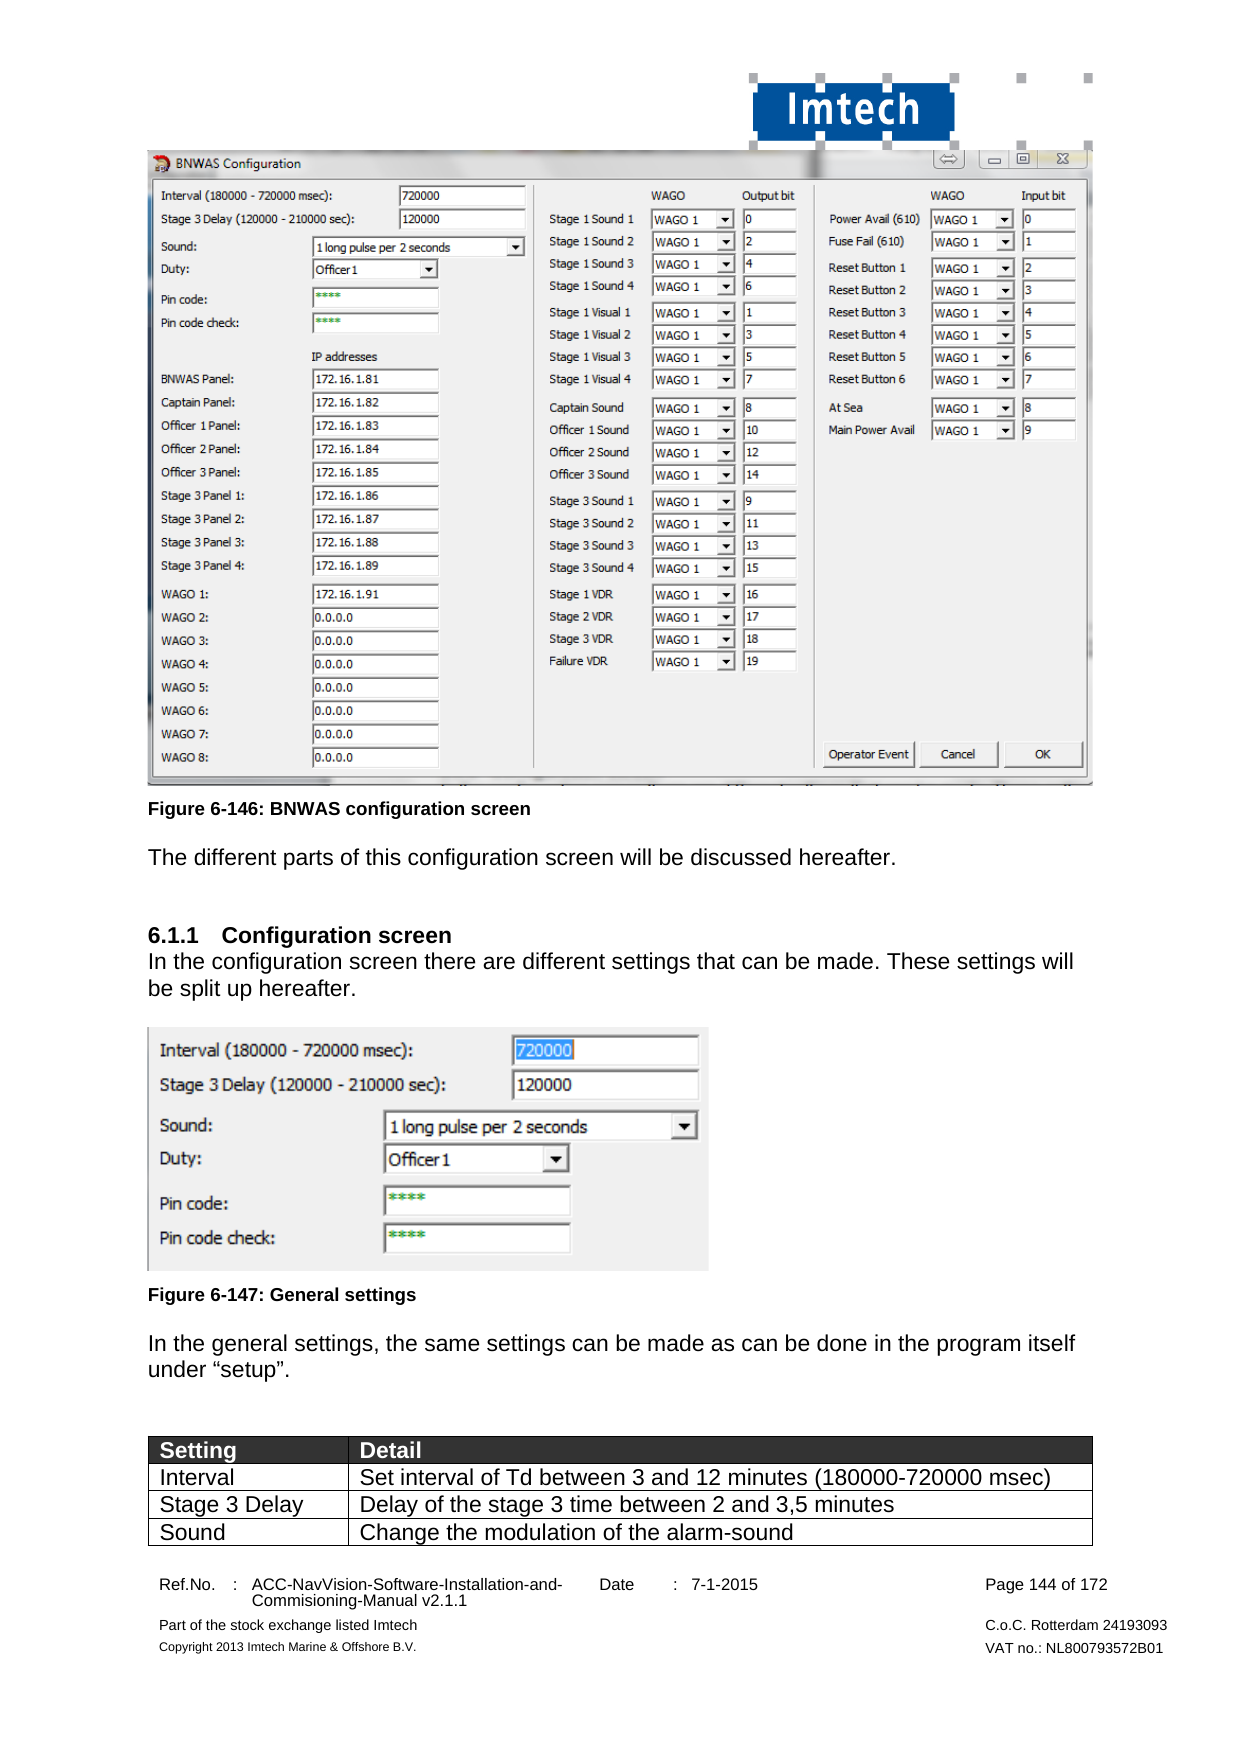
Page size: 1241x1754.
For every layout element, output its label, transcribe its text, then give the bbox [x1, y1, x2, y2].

table_header Setting [149, 1437, 348, 1463]
table_cell Set interval of Td between 3 and 12 minutes (180000-720000 msec) [349, 1464, 1092, 1490]
table_header Detail [349, 1437, 1092, 1463]
table_cell Delay of the stage 3 time between 2 and 3,5 minutes [349, 1491, 1092, 1518]
text In the configuration screen there are different settings that can be made. These settings will be split up hereafter. [148, 948, 1093, 1001]
table_cell Sound [149, 1519, 348, 1545]
table_cell Stage 3 Delay [149, 1491, 348, 1518]
picture [147, 73, 1093, 786]
table_cell Interval [149, 1464, 348, 1490]
subtitle Configuration screen [148, 922, 1093, 948]
table_cell Change the modulation of the alarm-sound [349, 1519, 1092, 1545]
text In the general settings, the same settings can be made as can be done in the program itself under “setup”. [148, 1330, 1093, 1383]
picture [147, 1027, 709, 1271]
text The different parts of this configuration screen will be discussed hereafter. [148, 844, 1093, 871]
